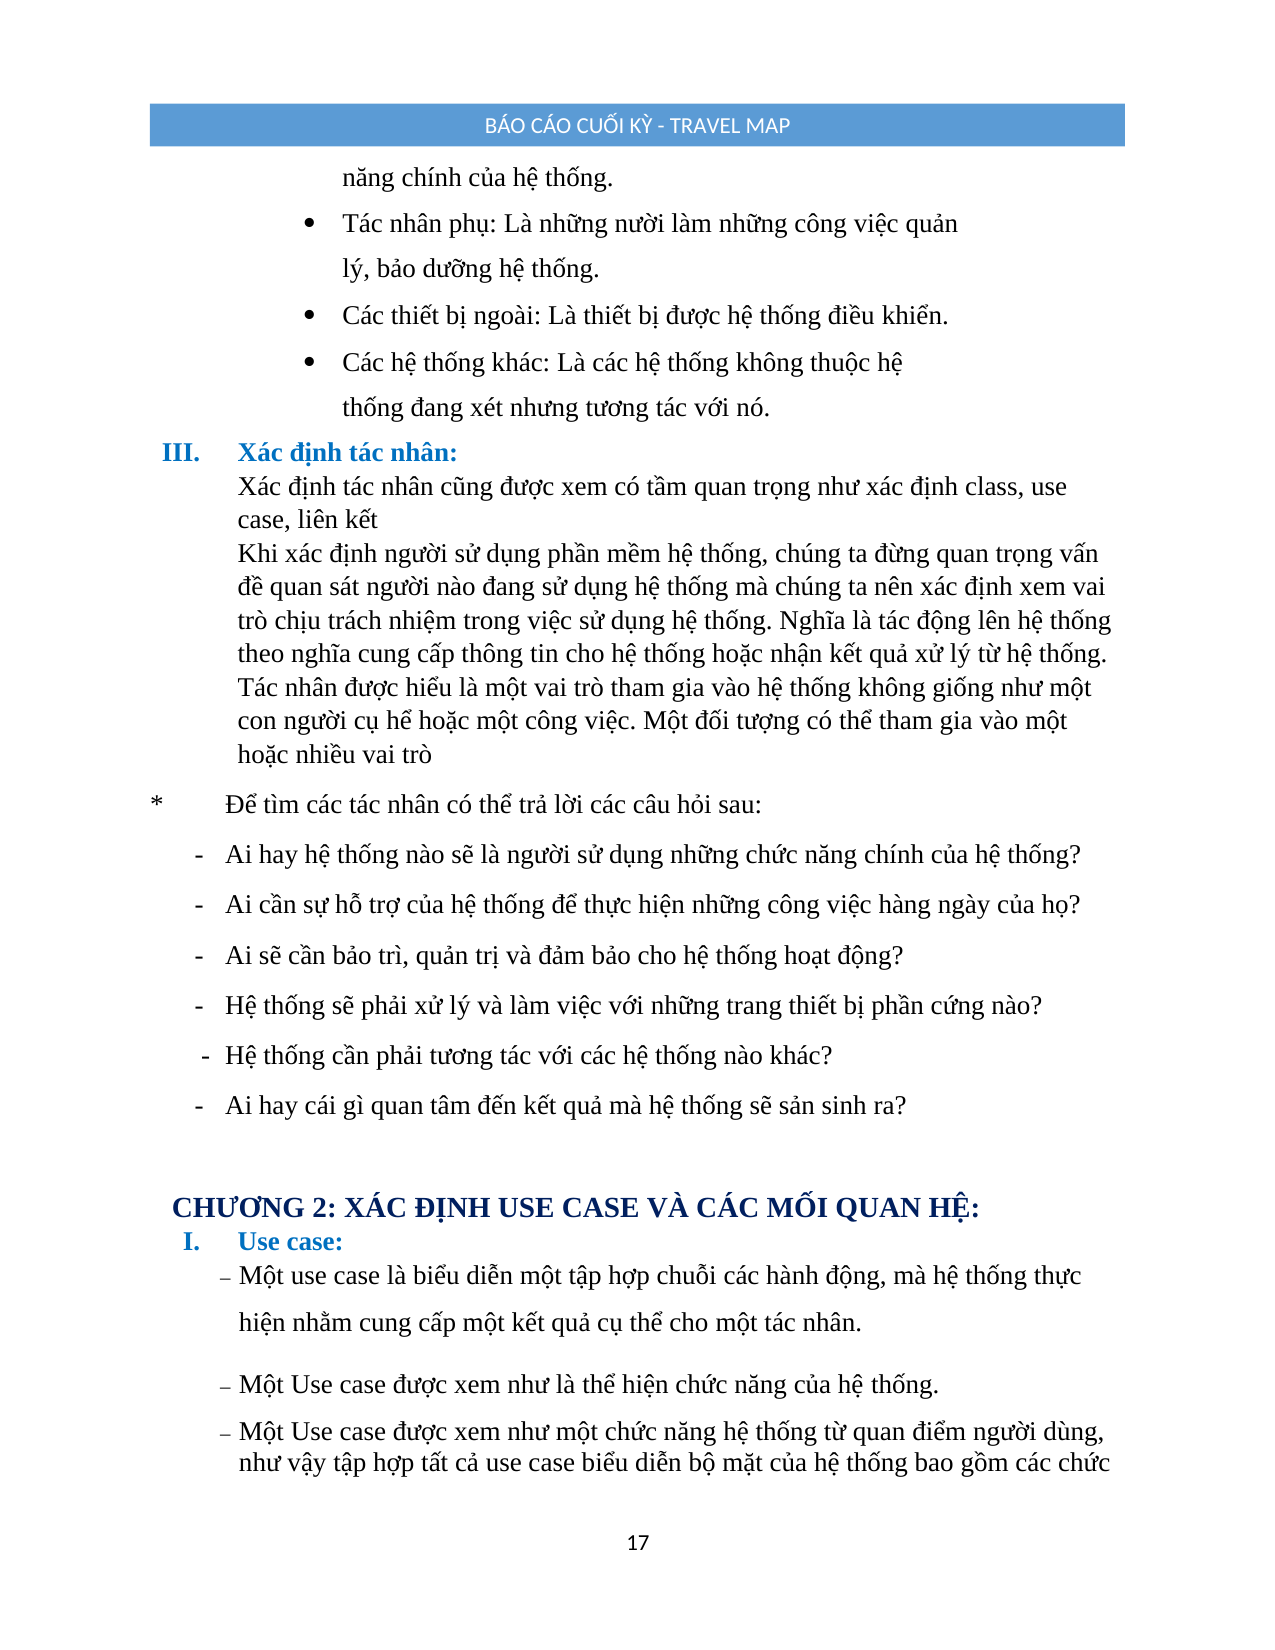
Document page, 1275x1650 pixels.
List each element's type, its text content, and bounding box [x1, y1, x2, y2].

list Các hệ thống khác: Là các hệ thống không thuộc hệ thống đang xét nhưng tương tác với nó. [304, 346, 963, 422]
subtitle CHƯƠNG 2: XÁC ĐỊNH USE CASE VÀ CÁC MỐI QUAN HỆ: [165, 1190, 1125, 1223]
text * Để tìm các tác nhân có thể trả lời các câu hỏi sau: [150, 788, 1125, 819]
text - Hệ thống sẽ phải xử lý và làm việc với những trang thiết bị phần cứng nào? [194, 989, 1125, 1020]
list Tác nhân phụ: Là những nười làm những công việc quản lý, bảo dưỡng hệ thống. [304, 207, 971, 284]
text - Ai hay hệ thống nào sẽ là người sử dụng những chức năng chính của hệ thống? [194, 838, 1125, 869]
list Một use case là biểu diễn một tập hợp chuỗi các hành động, mà hệ thống thực hiện nhằm cung cấp một kết quả cụ thể cho một tác nhân. [220, 1259, 1124, 1337]
text - Ai hay cái gì quan tâm đến kết quả mà hệ thống sẽ sản sinh ra? [194, 1089, 1125, 1121]
text - Ai cần sự hỗ trợ của hệ thống để thực hiện những công việc hàng ngày của họ? [194, 888, 1125, 920]
list Xác định tác nhân cũng được xem có tầm quan trọng như xác định class, use case, liên kết Khi xác định người sử dụng phần mềm hệ thống, chúng ta đừng quan trọng vấn đề quan sát người nào đang sử dụng hệ thống mà chúng ta nên xác định xem vai trò chịu trách nhiệm trong việc sử dụng hệ thống. Nghĩa là tác động lên hệ thống theo nghĩa cung cấp thông tin cho hệ thống hoặc nhận kết quả xử lý từ hệ thống. Tác nhân được hiểu là một vai trò tham gia vào hệ thống không giống như một con người cụ hể hoặc một công việc. Một đối tượng có thể tham gia vào một hoặc nhiều vai trò [237, 469, 1125, 769]
list Xác định tác nhân: [200, 436, 1125, 467]
text - Ai sẽ cần bảo trì, quản trị và đảm bảo cho hệ thống hoạt động? [194, 939, 1125, 970]
list Các thiết bị ngoài: Là thiết bị được hệ thống điều khiển. [304, 299, 1125, 330]
list Use case: [200, 1225, 1125, 1256]
list Một Use case được xem như là thể hiện chức năng của hệ thống. [220, 1368, 1124, 1399]
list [304, 147, 984, 192]
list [220, 1415, 1124, 1477]
text - Hệ thống cần phải tương tác với các hệ thống nào khác? [194, 1039, 1125, 1070]
